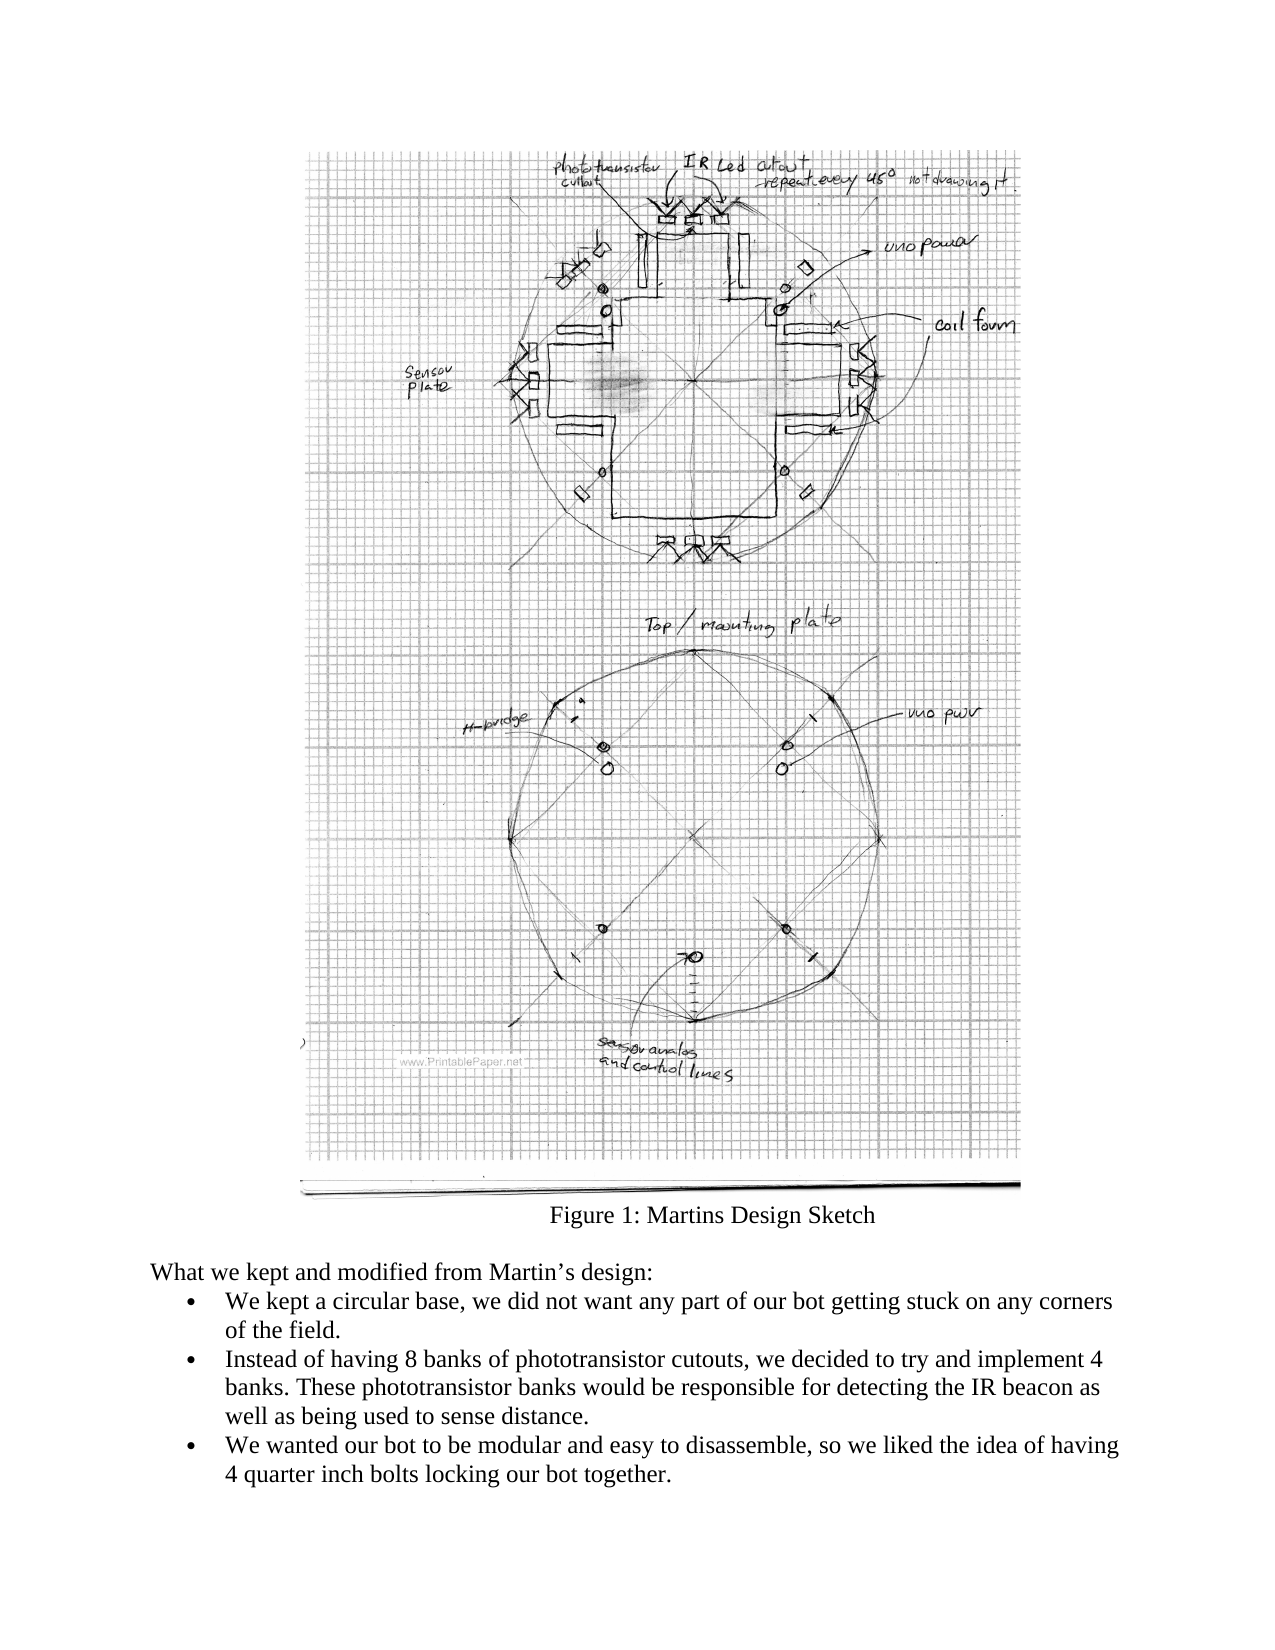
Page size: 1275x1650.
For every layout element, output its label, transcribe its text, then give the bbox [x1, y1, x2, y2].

picture [300, 150, 1021, 1200]
text Figure 1: Martins Design Sketch [225, 1200, 1125, 1229]
text What we kept and modified from Martin’s design: [150, 1257, 1125, 1286]
list We wanted our bot to be modular and easy to disassemble, so we liked the idea of having 4 quarter inch bolts locking our bot together. [187, 1430, 1125, 1487]
list Instead of having 8 banks of phototransistor cutouts, we decided to try and implement 4 banks. These phototransistor banks would be responsible for detecting the IR beacon as well as being used to sense distance. [187, 1344, 1125, 1430]
list We kept a circular base, we did not want any part of our bot getting stuck on any corners of the field. [187, 1286, 1125, 1344]
